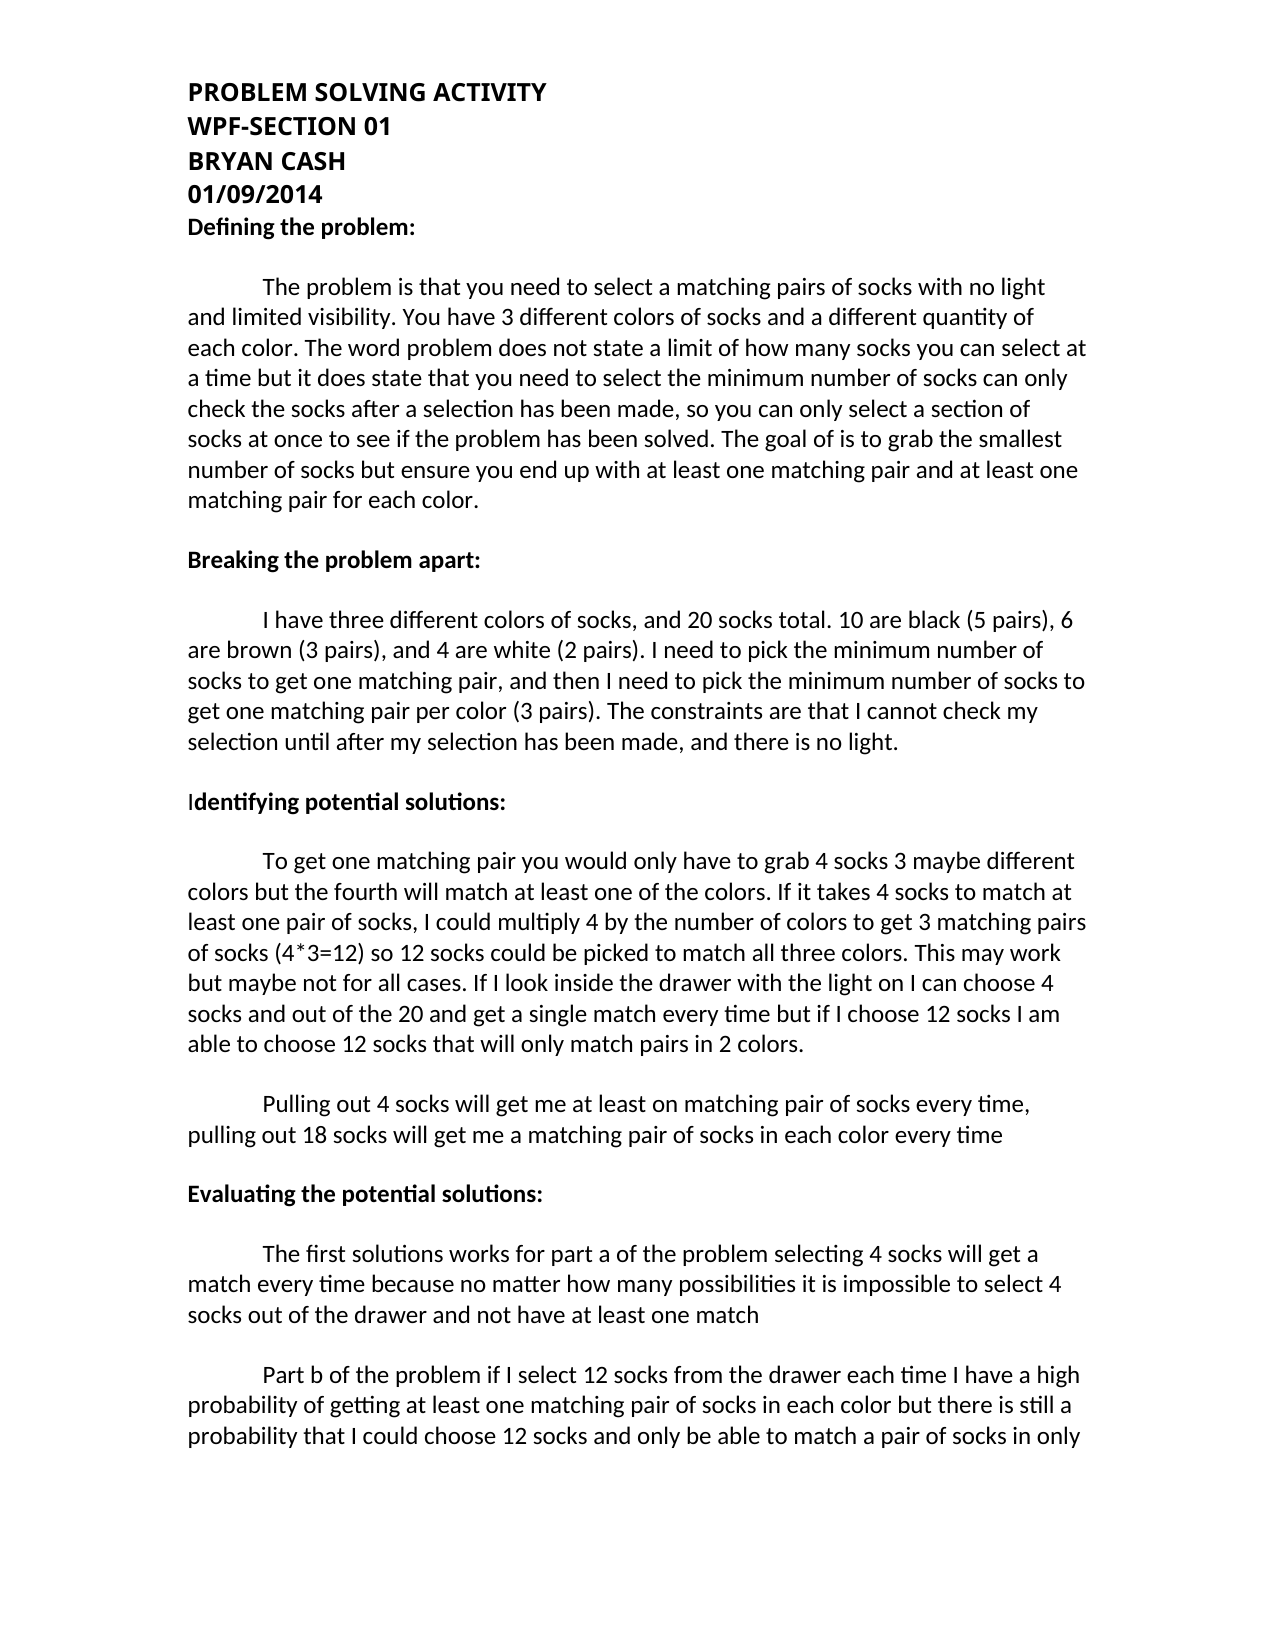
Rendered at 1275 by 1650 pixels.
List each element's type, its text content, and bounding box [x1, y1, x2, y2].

text Evaluating the potential solutions: [187, 1178, 1087, 1209]
text The first solutions works for part a of the problem selecting 4 socks will get a match every time because no matter how many possibilities it is impossible to select 4 socks out of the drawer and not have at least one match [187, 1238, 1087, 1330]
text Pulling out 4 socks will get me at least on matching pair of socks every time, pulling out 18 socks will get me a matching pair of socks in each color every time [187, 1088, 1087, 1149]
text Identifying potential solutions: [187, 786, 1087, 816]
text Breaking the problem apart: [187, 544, 1087, 575]
text To get one matching pair you would only have to grab 4 socks 3 maybe different colors but the fourth will match at least one of the colors. If it takes 4 socks to match at least one pair of socks, I could multiply 4 by the number of colors to get 3 matching pairs of socks (4*3=12) so 12 socks could be picked to match all three colors. This may work but maybe not for all cases. If I look inside the drawer with the light on I can choose 4 socks and out of the 20 and get a single match every time but if I choose 12 socks I am able to choose 12 socks that will only match pairs in 2 colors. [187, 845, 1087, 1059]
text Defining the problem: [187, 211, 1087, 242]
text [187, 1359, 1087, 1450]
text The problem is that you need to select a matching pairs of socks with no light and limited visibility. You have 3 different colors of socks and a different quantity of each color. The word problem does not state a limit of how many socks you can select at a time but it does state that you need to select the minimum number of socks can only check the socks after a selection has been made, so you can only select a section of socks at once to see if the problem has been solved. The goal of is to grab the smallest number of socks but ensure you end up with at least one matching pair and at least one matching pair for each color. [187, 271, 1087, 515]
text I have three different colors of socks, and 20 socks total. 10 are black (5 pairs), 6 are brown (3 pairs), and 4 are white (2 pairs). I need to pick the minimum number of socks to get one matching pair, and then I need to pick the minimum number of socks to get one matching pair per color (3 pairs). The constraints are that I cannot check my selection until after my selection has been made, and there is no light. [187, 604, 1087, 757]
